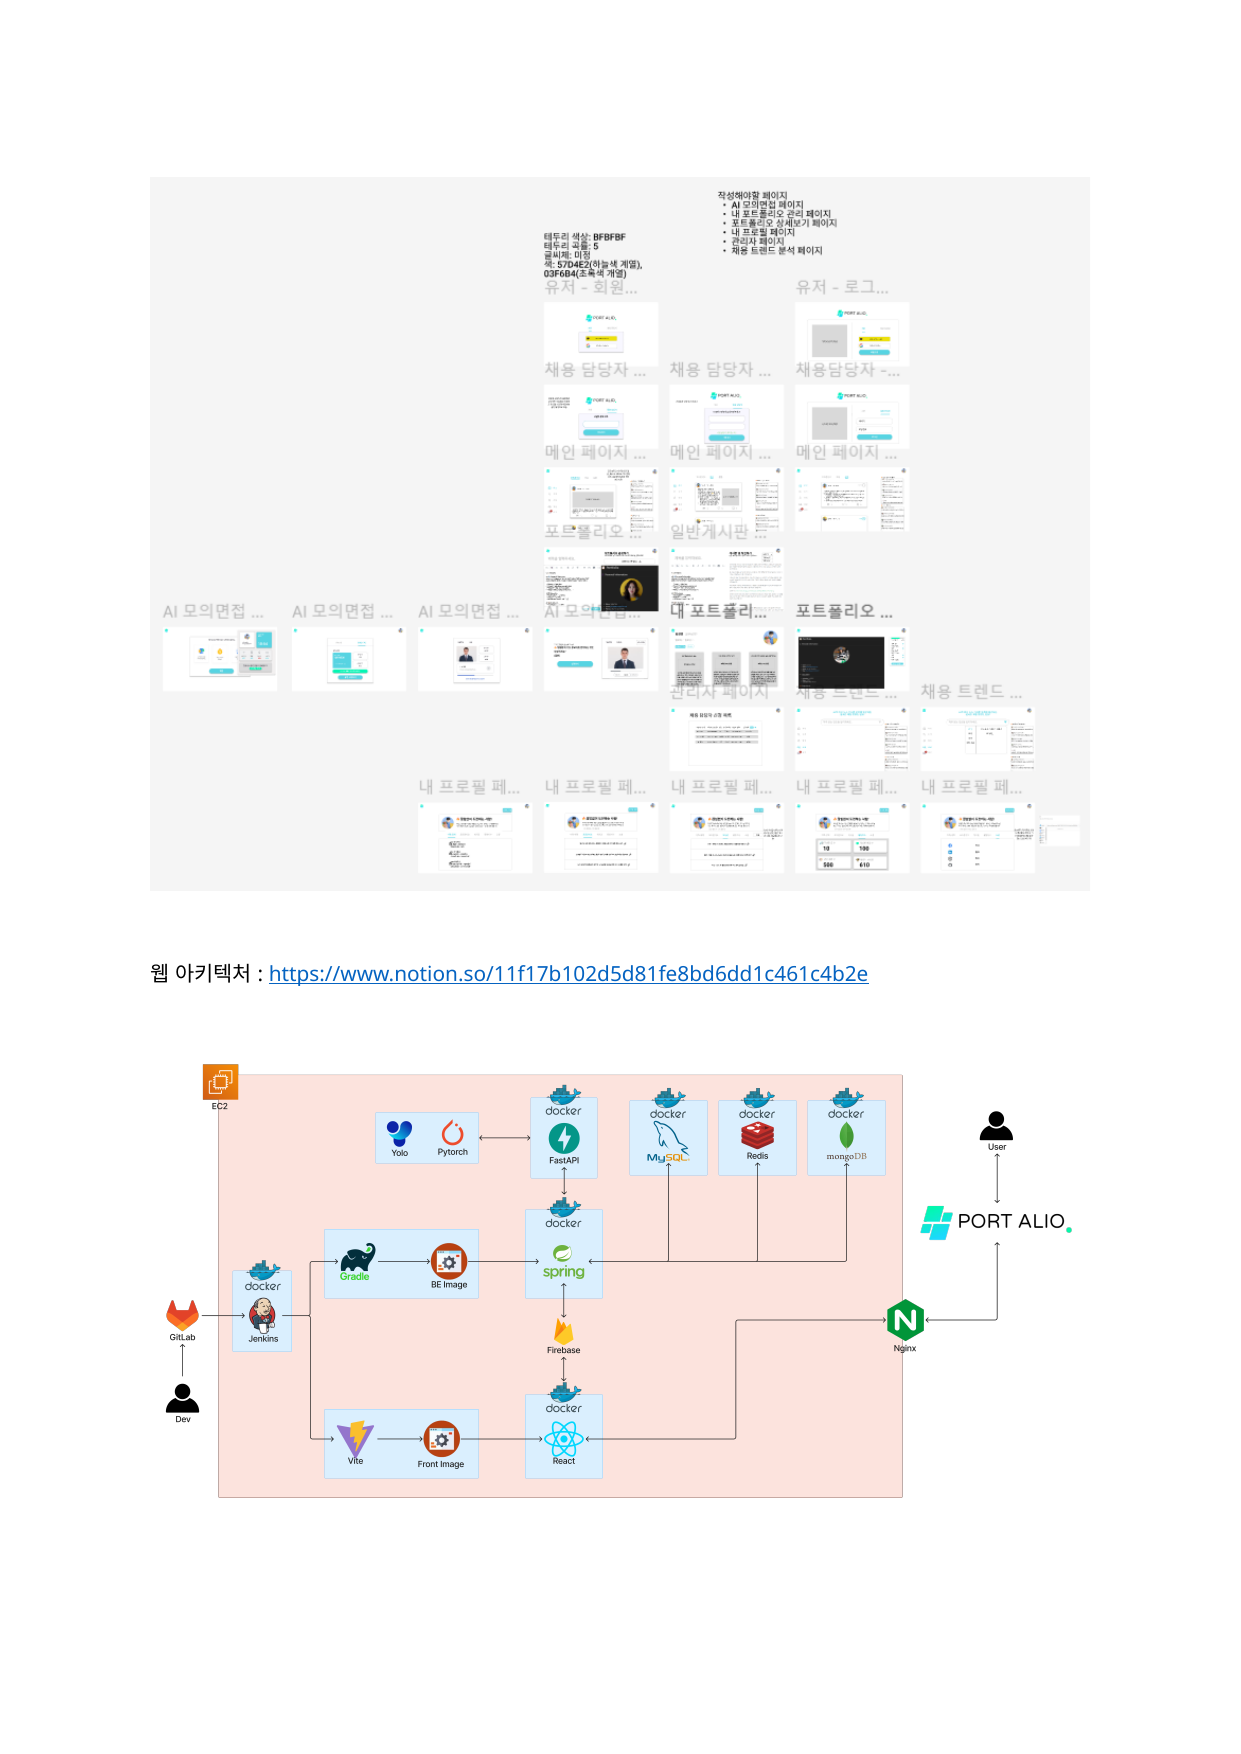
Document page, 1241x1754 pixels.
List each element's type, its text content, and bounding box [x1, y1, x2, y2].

text 웹 아키텍처 : https://www.notion.so/11f17b102d5d81fe8bd6dd1c461c4b2e [150, 957, 1090, 987]
picture [150, 177, 1091, 891]
